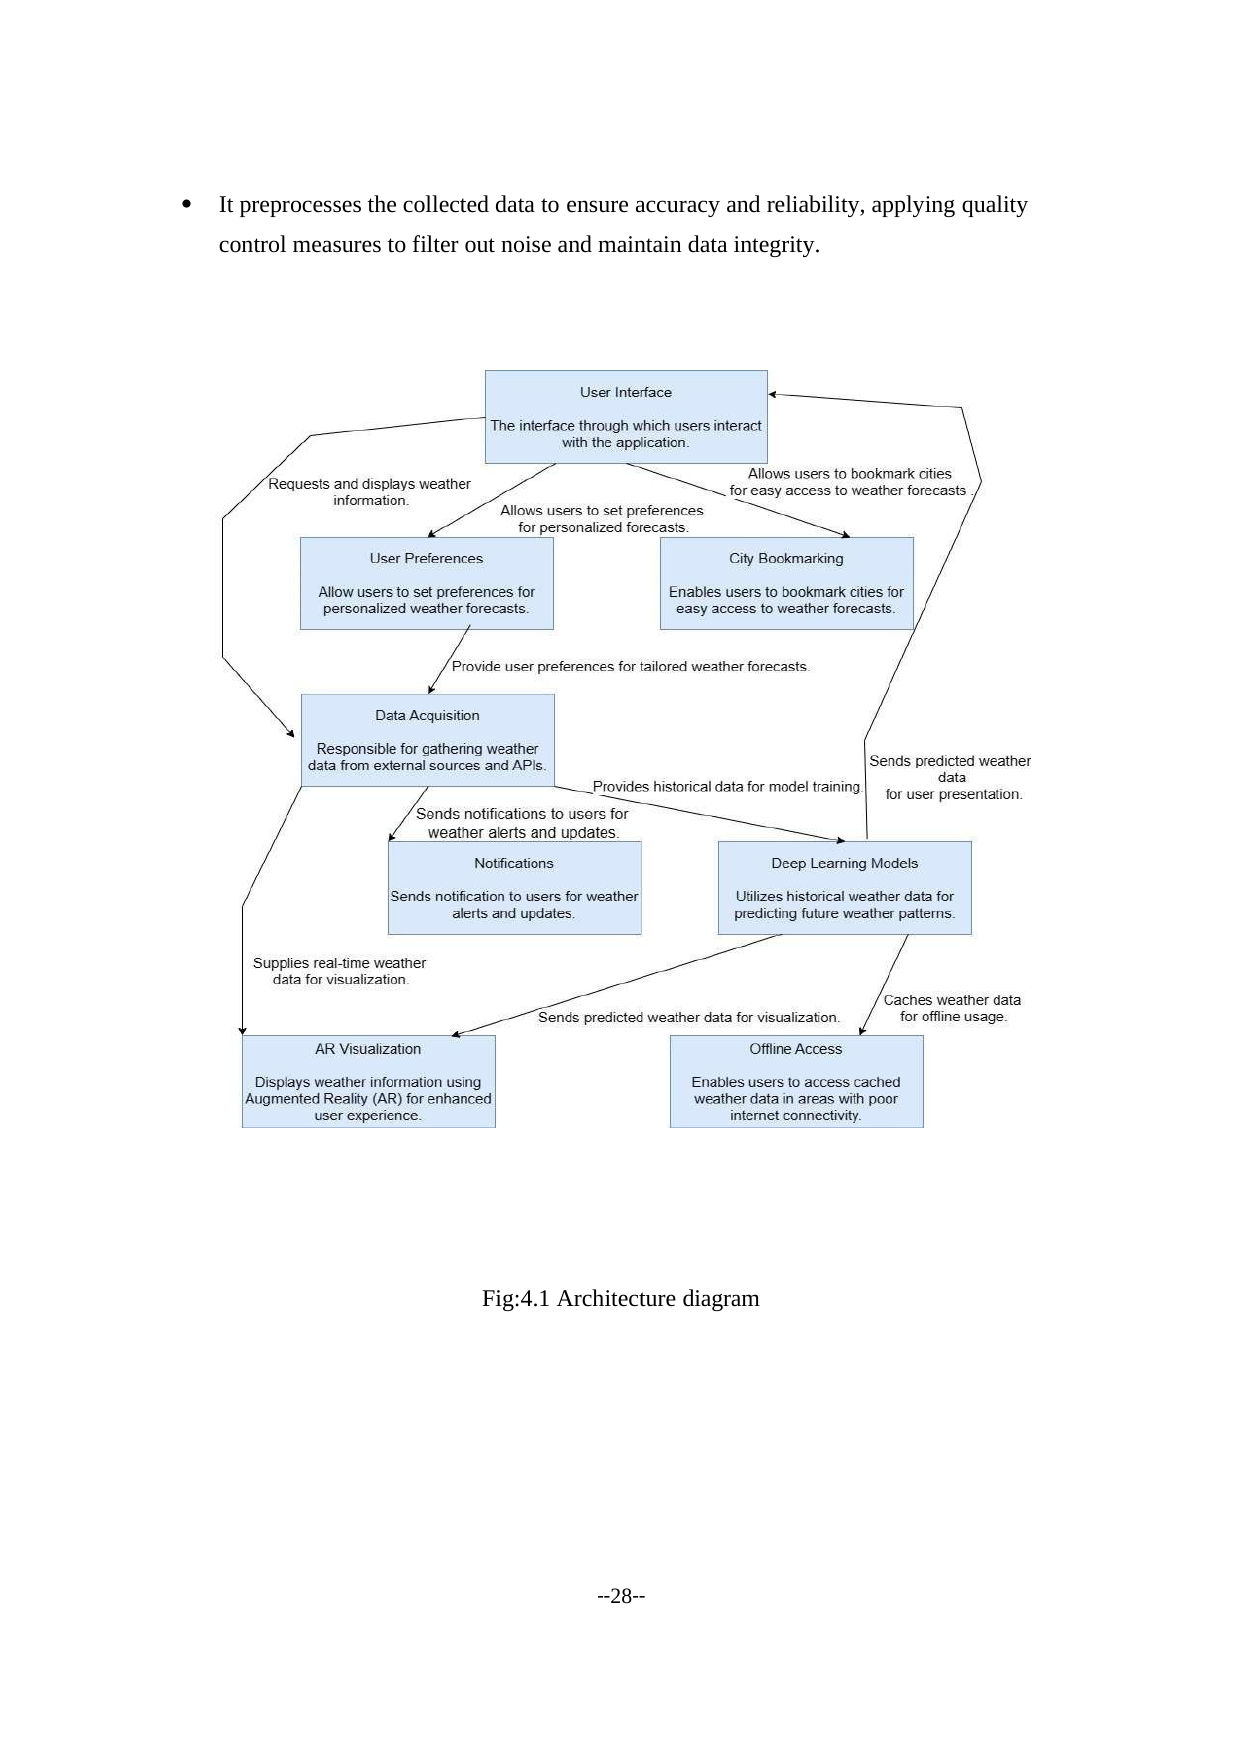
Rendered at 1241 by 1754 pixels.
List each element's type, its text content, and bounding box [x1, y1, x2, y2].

text Fig:4.1 Architecture diagram [96, 1284, 1146, 1312]
list It preprocesses the collected data to ensure accuracy and reliability, applying quality control measures to filter out noise and maintain data integrity. [182, 190, 1035, 257]
picture [215, 370, 1032, 1128]
